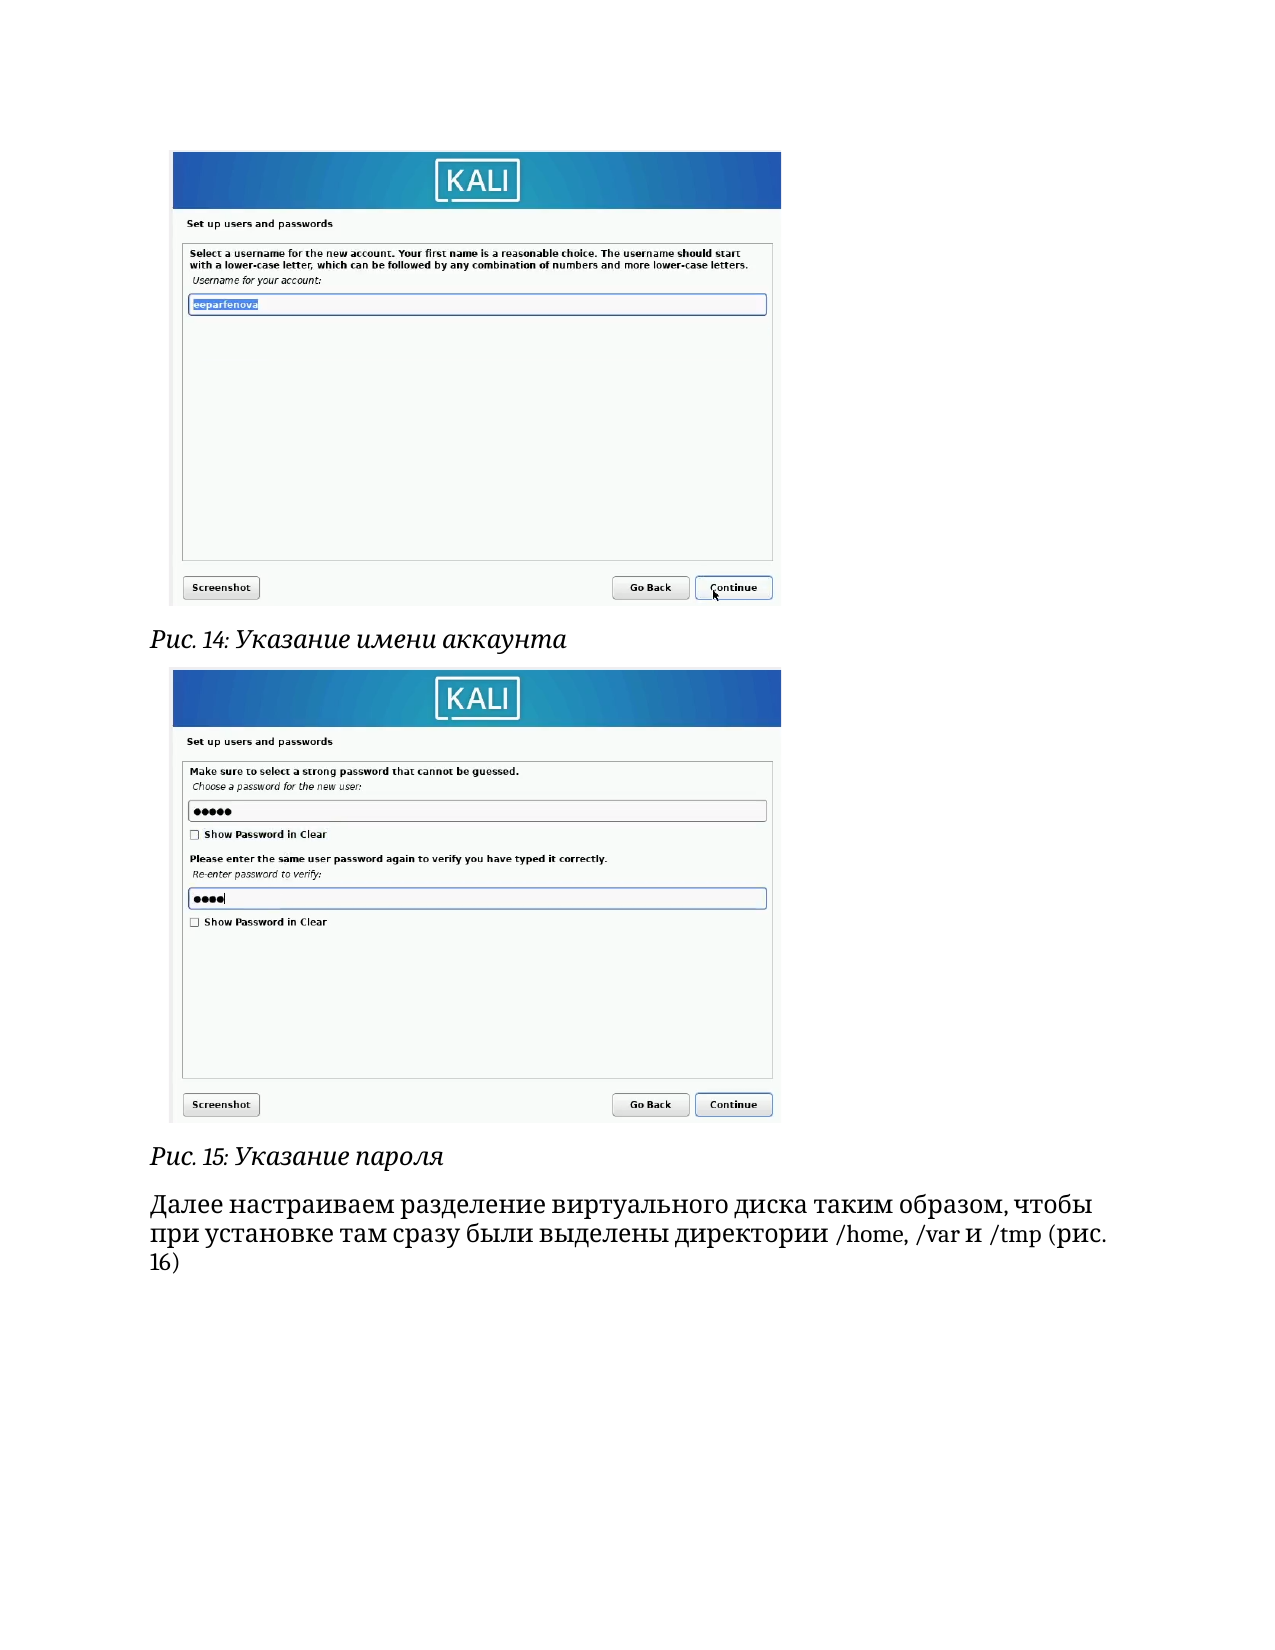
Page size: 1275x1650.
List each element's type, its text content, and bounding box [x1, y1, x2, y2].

text Рис. 15: Указание пароля [150, 1143, 1125, 1172]
picture [168, 667, 782, 1123]
picture [168, 150, 782, 606]
text Рис. 14: Указание имени аккаунта [150, 626, 1125, 655]
text Далее настраиваем разделение виртуального диска таким образом, чтобы при установке там сразу были выделены директории /home, /var и /tmp (рис. 16) [150, 1191, 1125, 1277]
